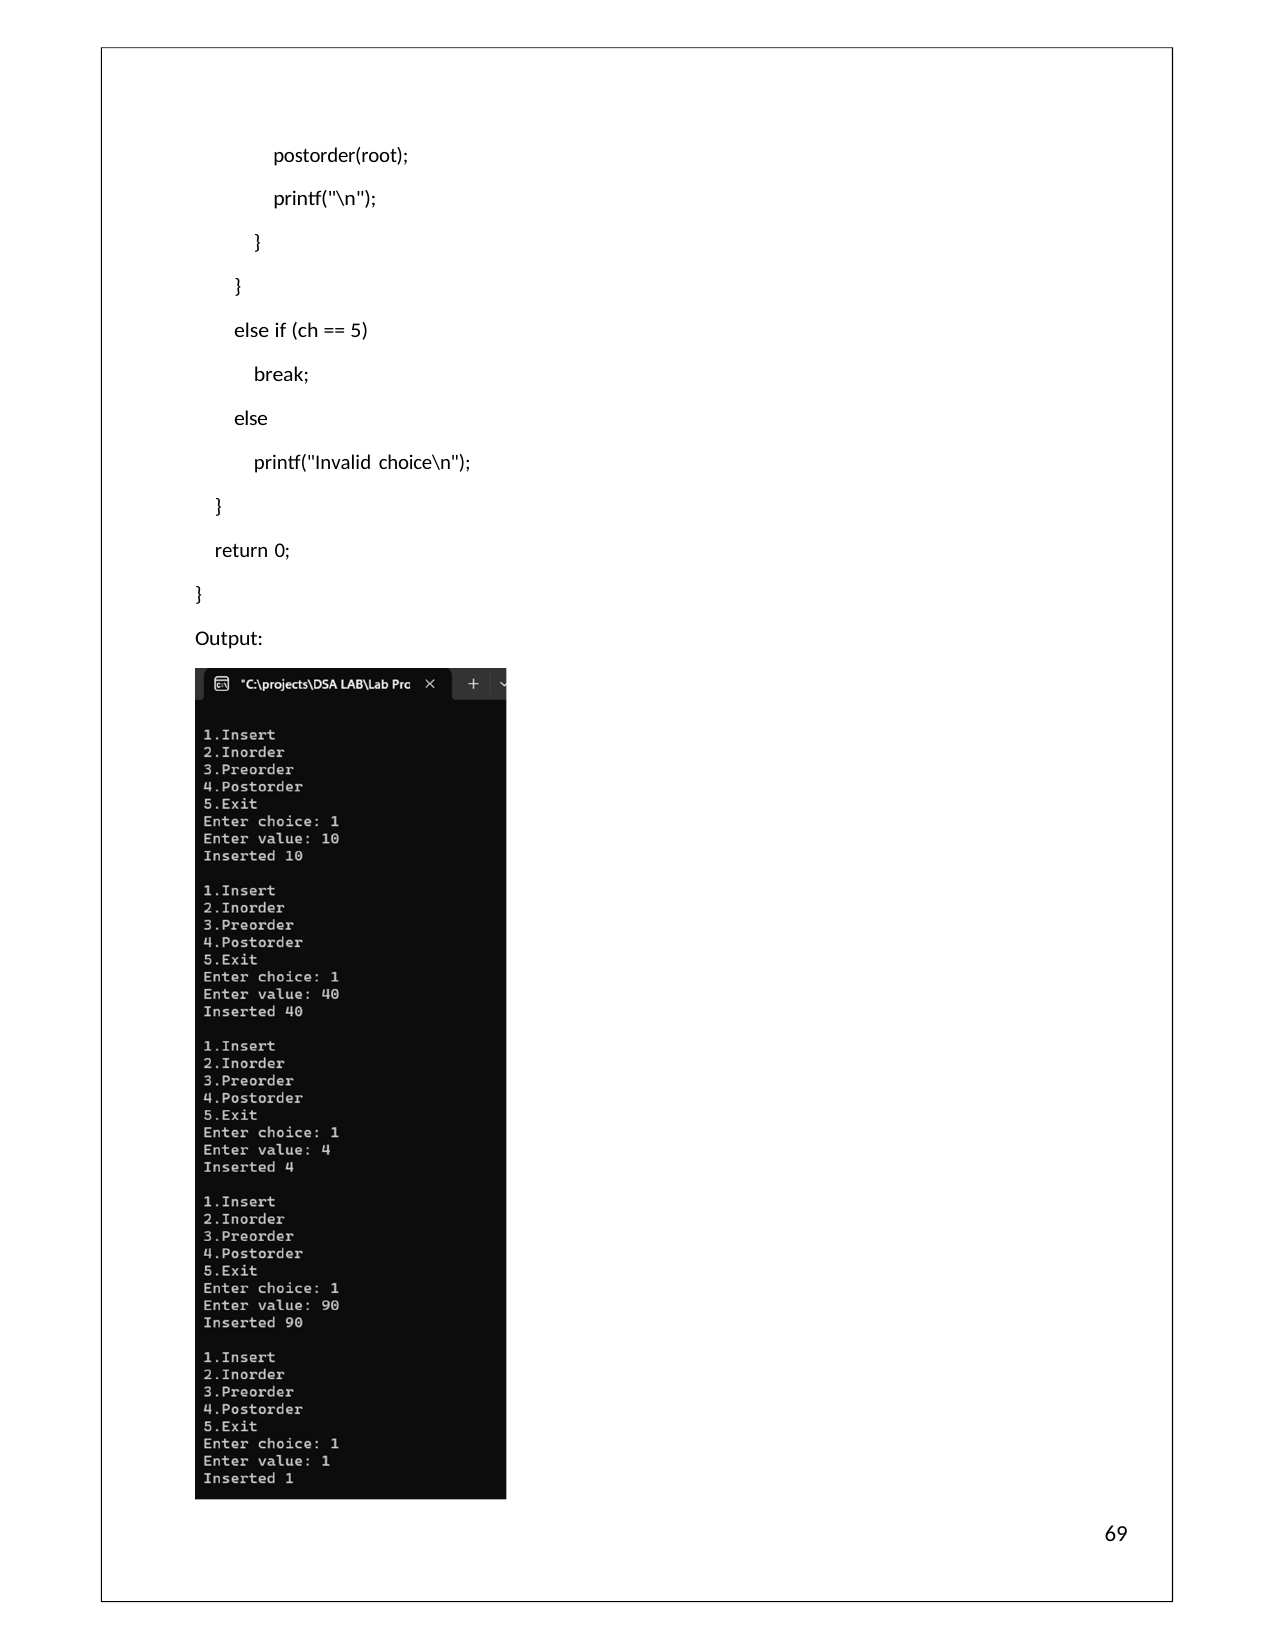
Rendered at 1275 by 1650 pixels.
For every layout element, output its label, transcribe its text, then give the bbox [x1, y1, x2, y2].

text } [234, 273, 1127, 299]
text printf("Invalid choice\n"); [254, 449, 1127, 474]
text } [195, 581, 1127, 606]
text return 0; [214, 537, 1127, 562]
text } [214, 493, 1127, 518]
text postorder(root); printf("\n"); [273, 142, 439, 211]
text else [234, 405, 1127, 430]
text } [254, 229, 1127, 255]
text Output: [195, 625, 1127, 650]
picture [194, 668, 507, 1500]
text else if (ch == 5) break; [234, 317, 374, 386]
